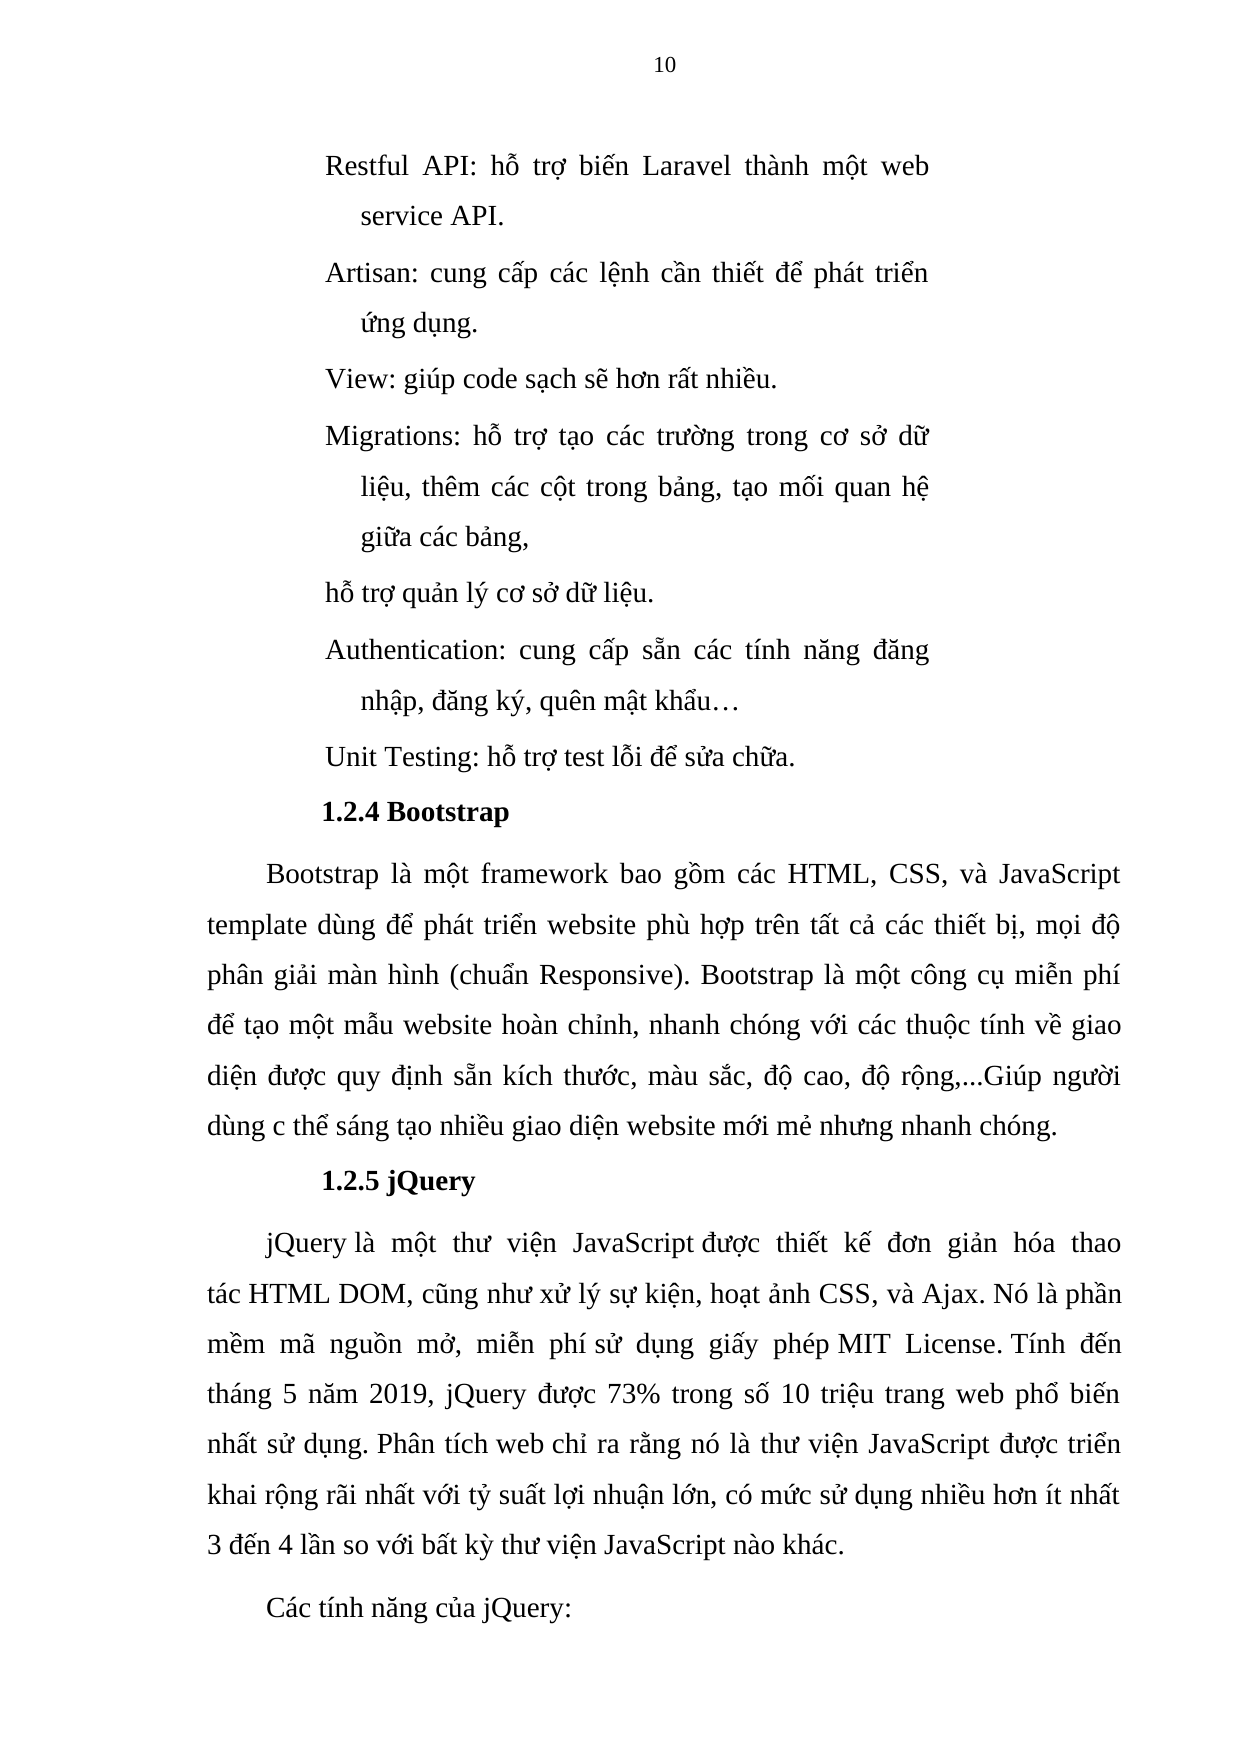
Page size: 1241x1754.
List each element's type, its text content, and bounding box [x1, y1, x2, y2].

list Artisan: cung cấp các lệnh cần thiết để phát triển ứng dụng. [325, 255, 930, 338]
text Các tính năng của jQuery: [207, 1590, 1122, 1624]
list Authentication: cung cấp sẵn các tính năng đăng nhập, đăng ký, quên mật khẩu… [325, 632, 930, 716]
list Unit Testing: hỗ trợ test lỗi để sửa chữa. [325, 739, 930, 773]
list hỗ trợ quản lý cơ sở dữ liệu. [325, 576, 930, 609]
list View: giúp code sạch sẽ hơn rất nhiều. [325, 362, 930, 395]
text Bootstrap là một framework bao gồm các HTML, CSS, và JavaScript template dùng để phát triển website phù hợp trên tất cả các thiết bị, mọi độ phân giải màn hình (chuẩn Responsive). Bootstrap là một công cụ miễn phí để tạo một mẫu website hoàn chỉnh, nhanh chóng với các thuộc tính về giao diện được quy định sẵn kích thước, màu sắc, độ cao, độ rộng,...Giúp người dùng c thể sáng tạo nhiều giao diện website mới mẻ nhưng nhanh chóng. [207, 857, 1122, 1142]
list Migrations: hỗ trợ tạo các trường trong cơ sở dữ liệu, thêm các cột trong bảng, tạo mối quan hệ giữa các bảng, [325, 418, 930, 552]
list Restful API: hỗ trợ biến Laravel thành một web service API. [325, 148, 930, 232]
subtitle 1.2.4 Bootstrap [246, 794, 1122, 827]
subtitle 1.2.5 jQuery [246, 1163, 1122, 1196]
text jQuery là một thư viện JavaScript được thiết kế đơn giản hóa thao tác HTML DOM, cũng như xử lý sự kiện, hoạt ảnh CSS, và Ajax. Nó là phần mềm mã nguồn mở, miễn phí sử dụng giấy phép MIT License. Tính đến tháng 5 năm 2019, jQuery được 73% trong số 10 triệu trang web phổ biến nhất sử dụng. Phân tích web chỉ ra rằng nó là thư viện JavaScript được triển khai rộng rãi nhất với tỷ suất lợi nhuận lớn, có mức sử dụng nhiều hơn ít nhất 3 đến 4 lần so với bất kỳ thư viện JavaScript nào khác. [207, 1225, 1122, 1561]
